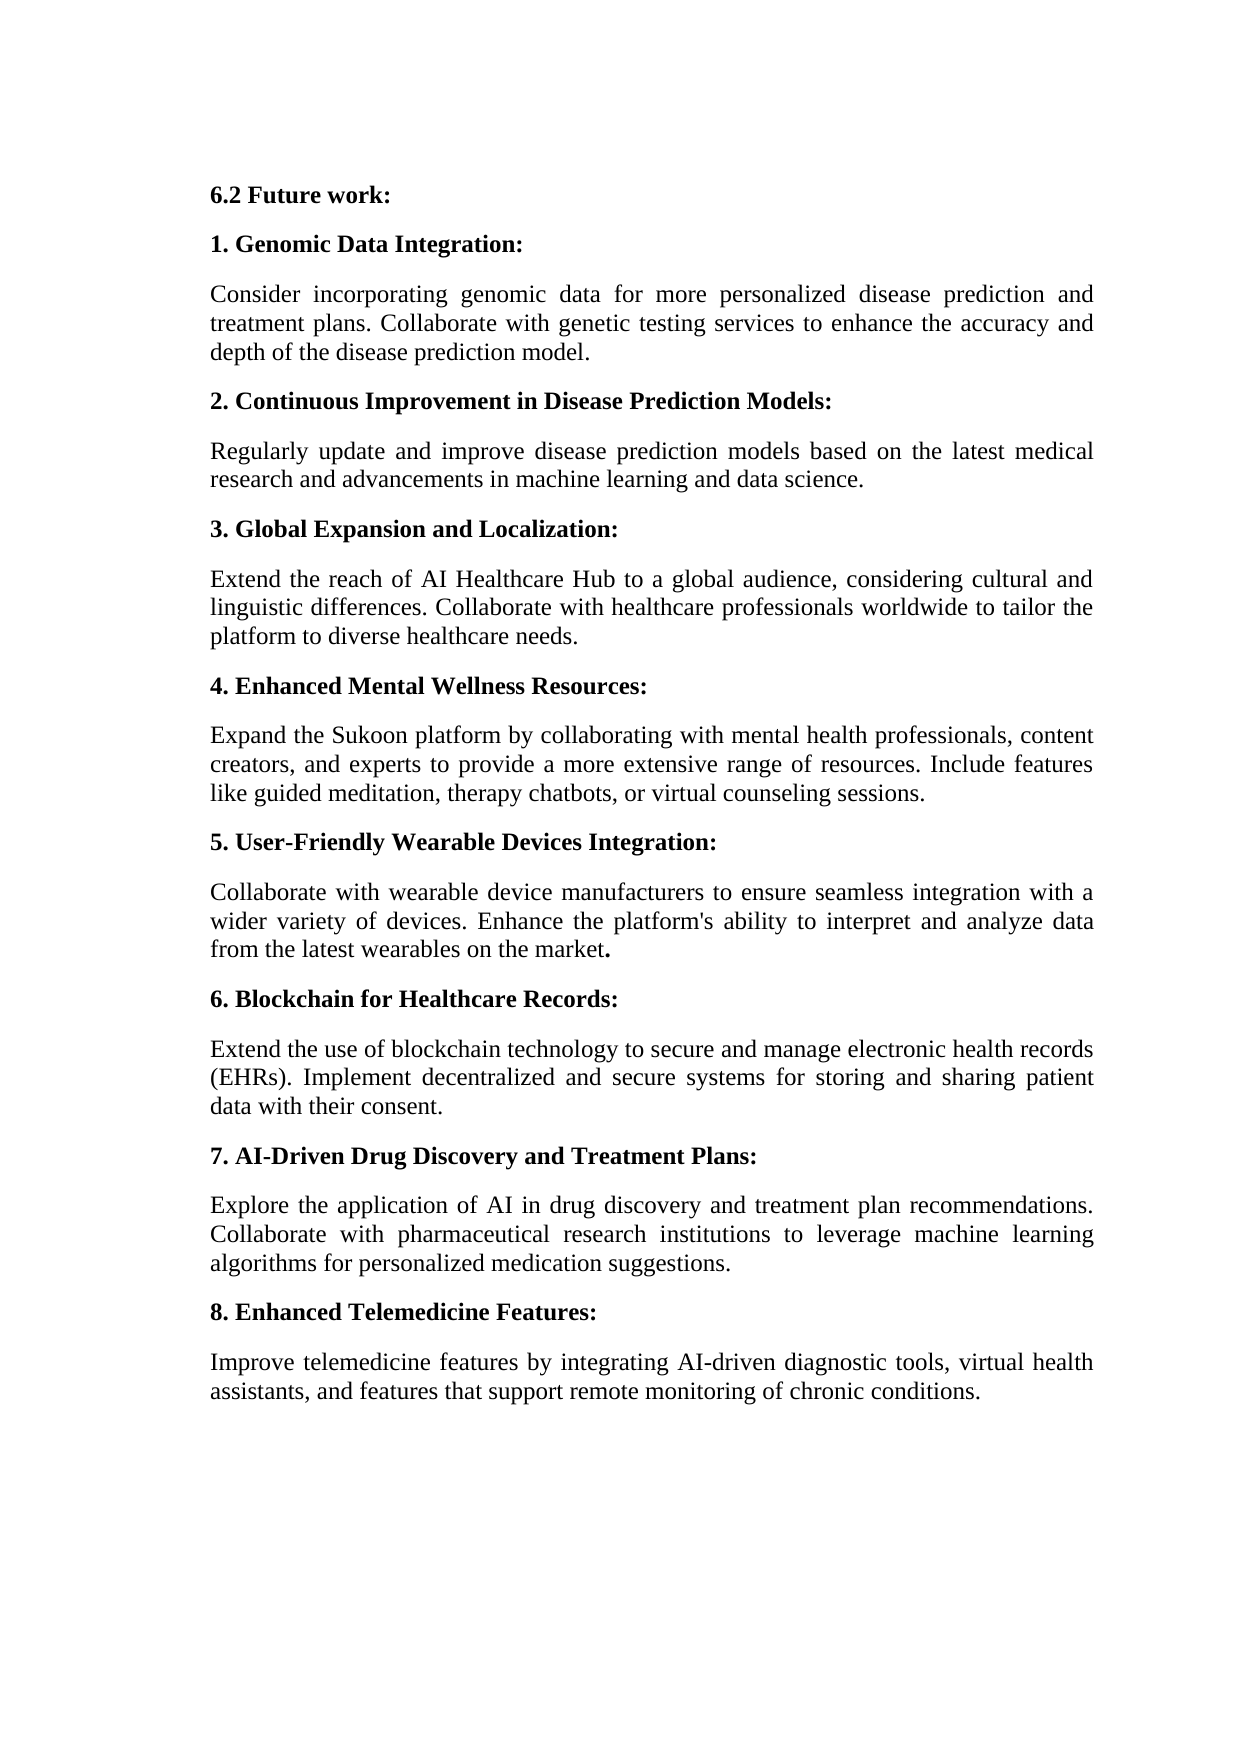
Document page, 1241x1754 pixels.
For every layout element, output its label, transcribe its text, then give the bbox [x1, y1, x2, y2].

text 7. AI-Driven Drug Discovery and Treatment Plans: [210, 1141, 1095, 1169]
text Regularly update and improve disease prediction models based on the latest medical research and advancements in machine learning and data science. [210, 436, 1095, 493]
text Collaborate with wearable device manufacturers to ensure seamless integration with a wider variety of devices. Enhance the platform's ability to interpret and analyze data from the latest wearables on the market. [210, 877, 1095, 963]
text 2. Continuous Improvement in Disease Prediction Models: [210, 386, 1095, 415]
text Extend the use of blockchain technology to secure and manage electronic health records (EHRs). Implement decentralized and secure systems for storing and sharing patient data with their consent. [210, 1034, 1095, 1120]
text Extend the reach of AI Healthcare Hub to a global audience, considering cultural and linguistic differences. Collaborate with healthcare professionals worldwide to tailor the platform to diverse healthcare needs. [210, 564, 1095, 650]
text 5. User-Friendly Wearable Devices Integration: [210, 827, 1095, 856]
text 6.2 Future work: [210, 180, 1095, 209]
text Consider incorporating genomic data for more personalized disease prediction and treatment plans. Collaborate with genetic testing services to enhance the accuracy and depth of the disease prediction model. [210, 279, 1095, 365]
text Expand the Sukoon platform by collaborating with mental health professionals, content creators, and experts to provide a more extensive range of resources. Include features like guided meditation, therapy chatbots, or virtual counseling sessions. [210, 720, 1095, 807]
text 3. Global Expansion and Localization: [210, 514, 1095, 543]
text Explore the application of AI in drug discovery and treatment plan recommendations. Collaborate with pharmaceutical research institutions to leverage machine learning algorithms for personalized medication suggestions. [210, 1190, 1095, 1277]
text 8. Enhanced Telemedicine Features: [210, 1297, 1095, 1326]
text 4. Enhanced Mental Wellness Resources: [210, 671, 1095, 699]
text 6. Blockchain for Healthcare Records: [210, 984, 1095, 1013]
text 1. Genomic Data Integration: [210, 229, 1095, 258]
text Improve telemedicine features by integrating AI-driven diagnostic tools, virtual health assistants, and features that support remote monitoring of chronic conditions. [210, 1347, 1095, 1404]
